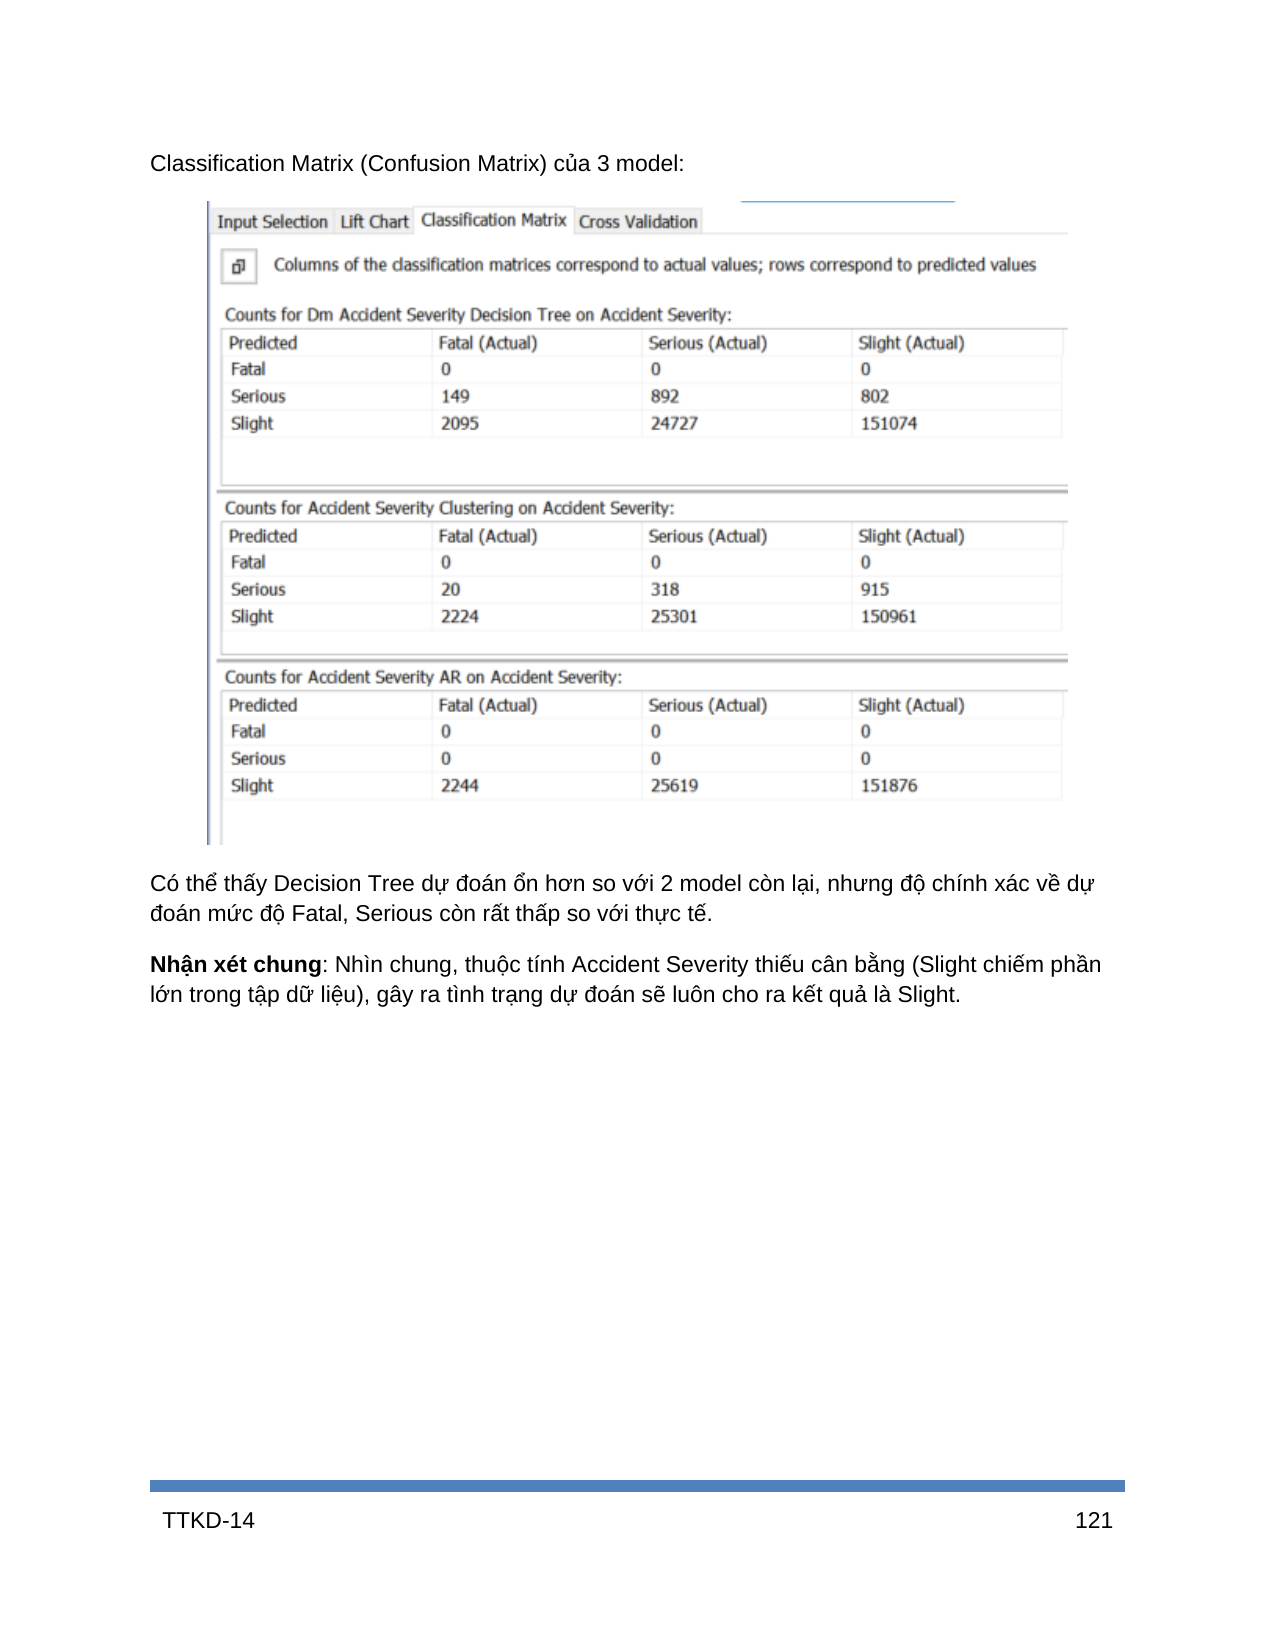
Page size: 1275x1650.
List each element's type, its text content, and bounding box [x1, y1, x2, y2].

picture [207, 201, 1068, 845]
text Nhận xét chung: Nhìn chung, thuộc tính Accident Severity thiếu cân bằng (Slight chiếm phần lớn trong tập dữ liệu), gây ra tình trạng dự đoán sẽ luôn cho ra kết quả là Slight. [150, 951, 1125, 1007]
text Classification Matrix (Confusion Matrix) của 3 model: [150, 150, 1125, 176]
text Có thể thấy Decision Tree dự đoán ổn hơn so với 2 model còn lại, nhưng độ chính xác về dự đoán mức độ Fatal, Serious còn rất thấp so với thực tế. [150, 869, 1125, 926]
